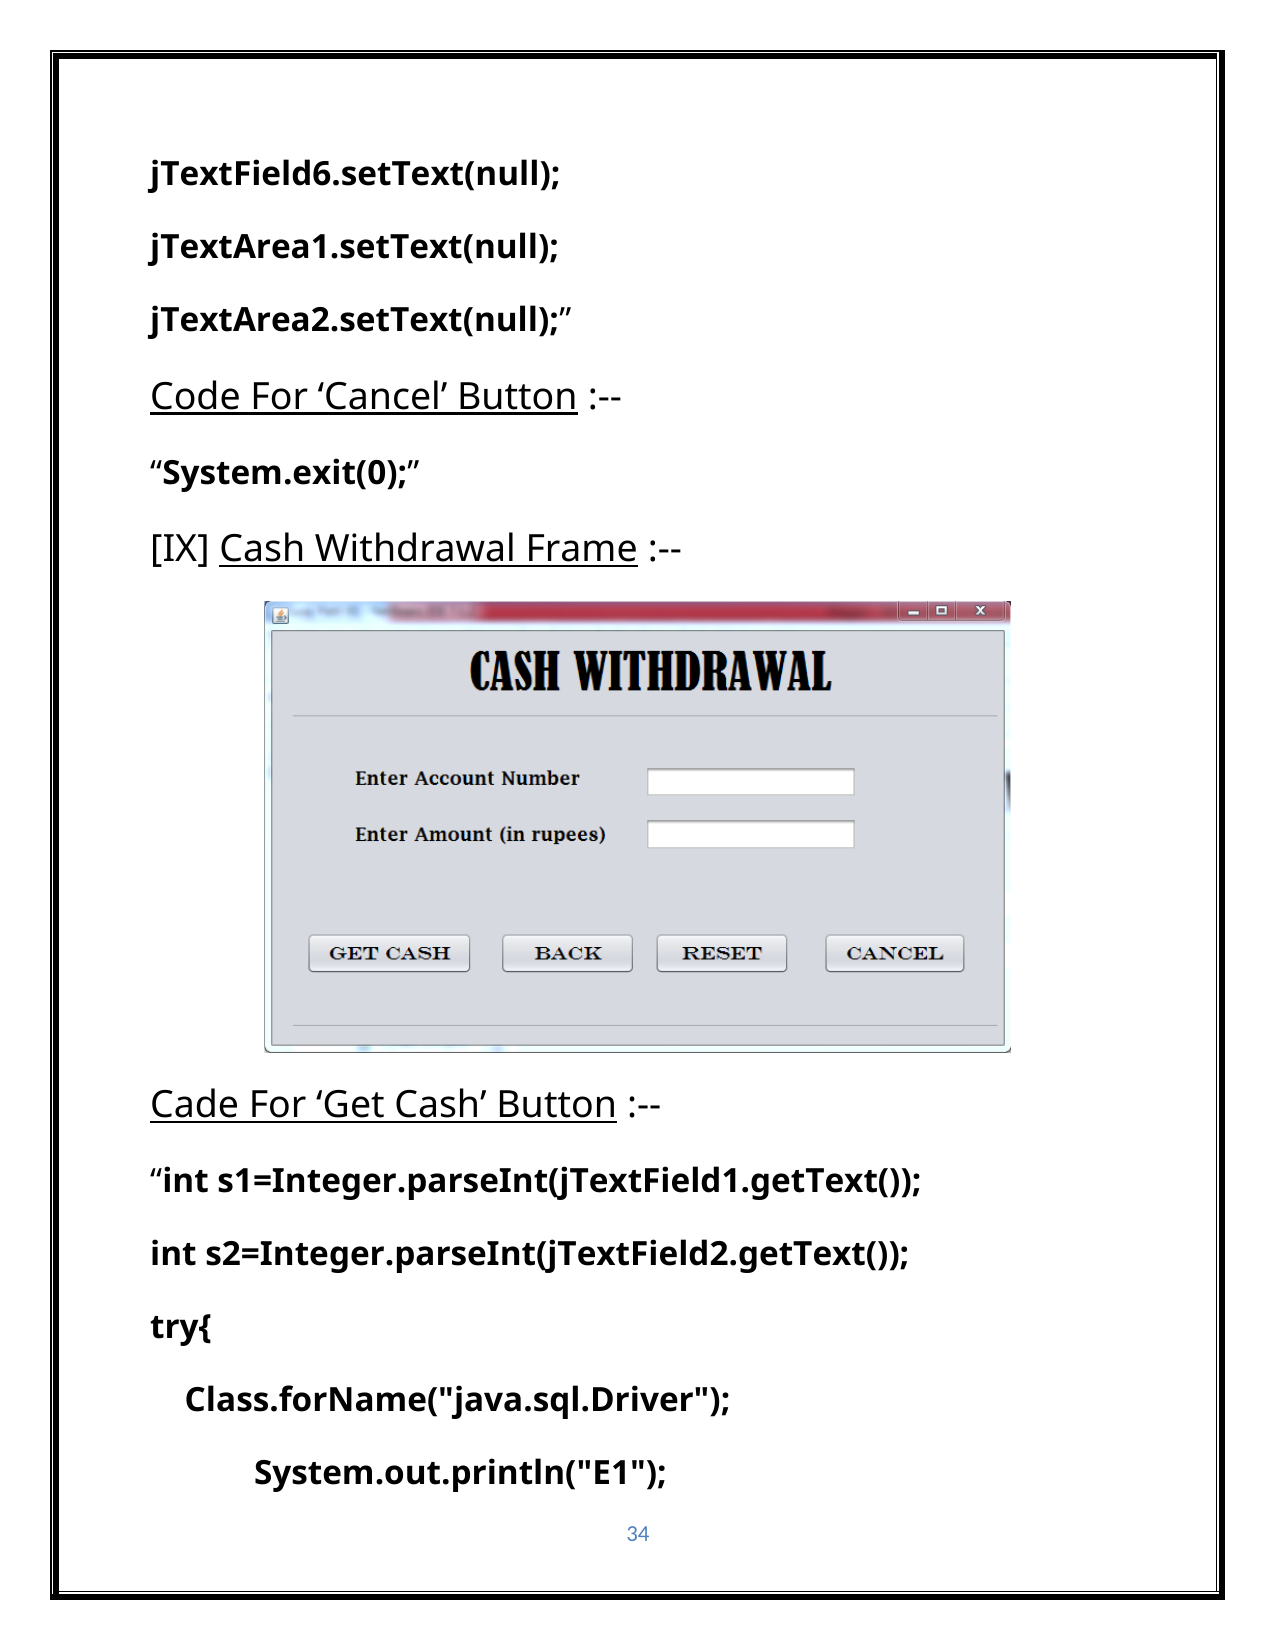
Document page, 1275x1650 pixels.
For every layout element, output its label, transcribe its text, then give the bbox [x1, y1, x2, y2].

text Class.forName("java.sql.Driver"); [150, 1376, 1125, 1421]
text Cade For ‘Get Cash’ Button :-- [150, 1077, 1125, 1128]
text try{ [150, 1303, 1125, 1348]
text jTextArea2.setText(null);” [150, 296, 1125, 341]
text “System.exit(0);” [150, 448, 1125, 494]
text jTextField6.setText(null); [150, 150, 1125, 195]
text jTextArea1.setText(null); [150, 223, 1125, 268]
text [IX] Cash Withdrawal Frame :-- [150, 522, 1125, 573]
text System.out.println("E1"); [150, 1449, 1125, 1494]
text “int s1=Integer.parseInt(jTextField1.getText()); [150, 1157, 1125, 1202]
picture [264, 601, 1011, 1053]
text int s2=Integer.parseInt(jTextField2.getText()); [150, 1230, 1125, 1275]
text Code For ‘Cancel’ Button :-- [150, 369, 1125, 420]
